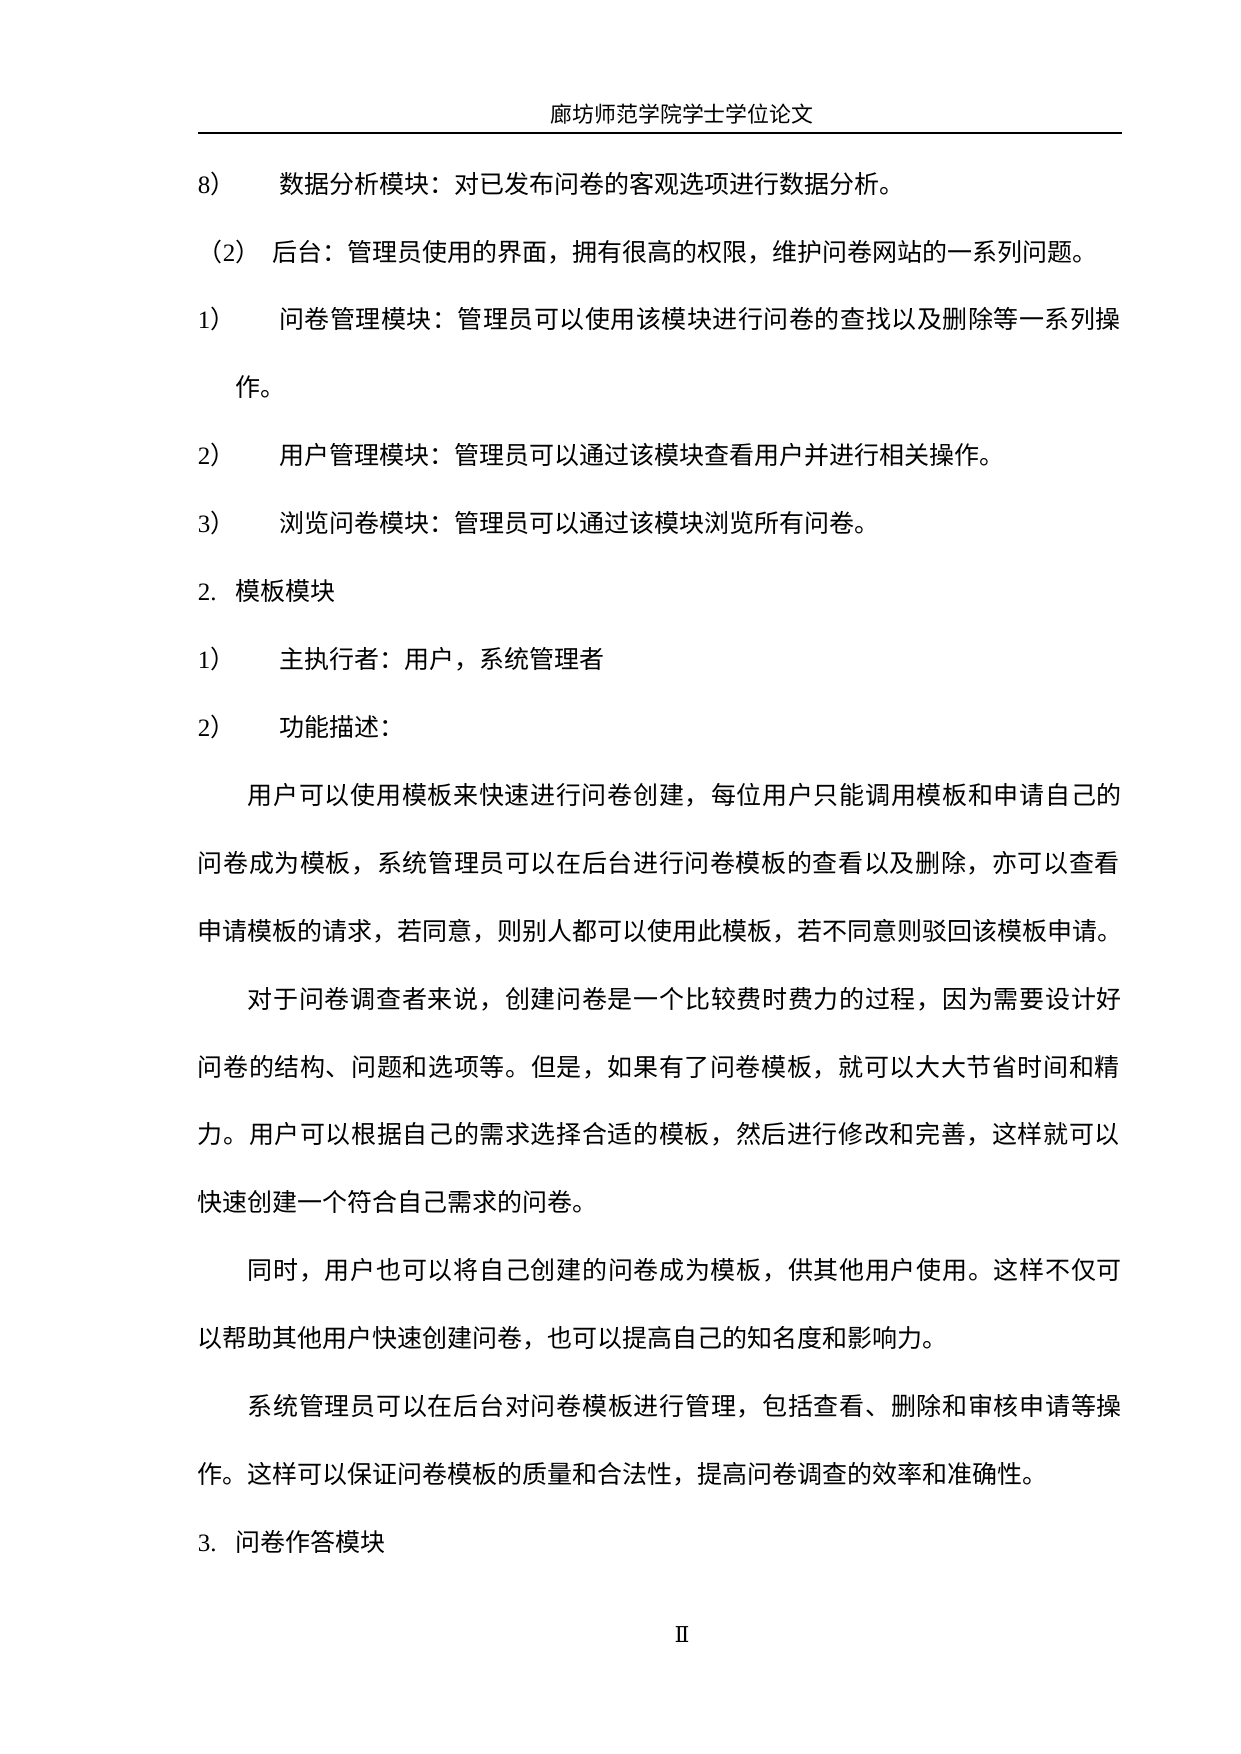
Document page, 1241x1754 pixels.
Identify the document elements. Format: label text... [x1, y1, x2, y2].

list 主执行者：用户，系统管理者 [198, 624, 1122, 692]
list 浏览问卷模块：管理员可以通过该模块浏览所有问卷。 [198, 488, 1122, 556]
text 系统管理员可以在后台对问卷模板进行管理，包括查看、删除和审核申请等操作。这样可以保证问卷模板的质量和合法性，提高问卷调查的效率和准确性。 [198, 1371, 1122, 1507]
list 问卷管理模块：管理员可以使用该模块进行问卷的查找以及删除等一系列操作。 [198, 284, 1122, 420]
list 后台：管理员使用的界面，拥有很高的权限，维护问卷网站的一系列问题。 [198, 216, 1122, 284]
text 用户可以使用模板来快速进行问卷创建，每位用户只能调用模板和申请自己的问卷成为模板，系统管理员可以在后台进行问卷模板的查看以及删除，亦可以查看申请模板的请求，若同意，则别人都可以使用此模板，若不同意则驳回该模板申请。 [198, 759, 1122, 963]
list 数据分析模块：对已发布问卷的客观选项进行数据分析。 [198, 148, 1122, 216]
text 同时，用户也可以将自己创建的问卷成为模板，供其他用户使用。这样不仅可以帮助其他用户快速创建问卷，也可以提高自己的知名度和影响力。 [198, 1235, 1122, 1371]
list 用户管理模块：管理员可以通过该模块查看用户并进行相关操作。 [198, 420, 1122, 488]
list 问卷作答模块 [198, 1507, 1122, 1574]
text 对于问卷调查者来说，创建问卷是一个比较费时费力的过程，因为需要设计好问卷的结构、问题和选项等。但是，如果有了问卷模板，就可以大大节省时间和精力。用户可以根据自己的需求选择合适的模板，然后进行修改和完善，这样就可以快速创建一个符合自己需求的问卷。 [198, 963, 1122, 1235]
list 模板模块 [198, 556, 1122, 624]
list 功能描述： [198, 692, 1122, 759]
